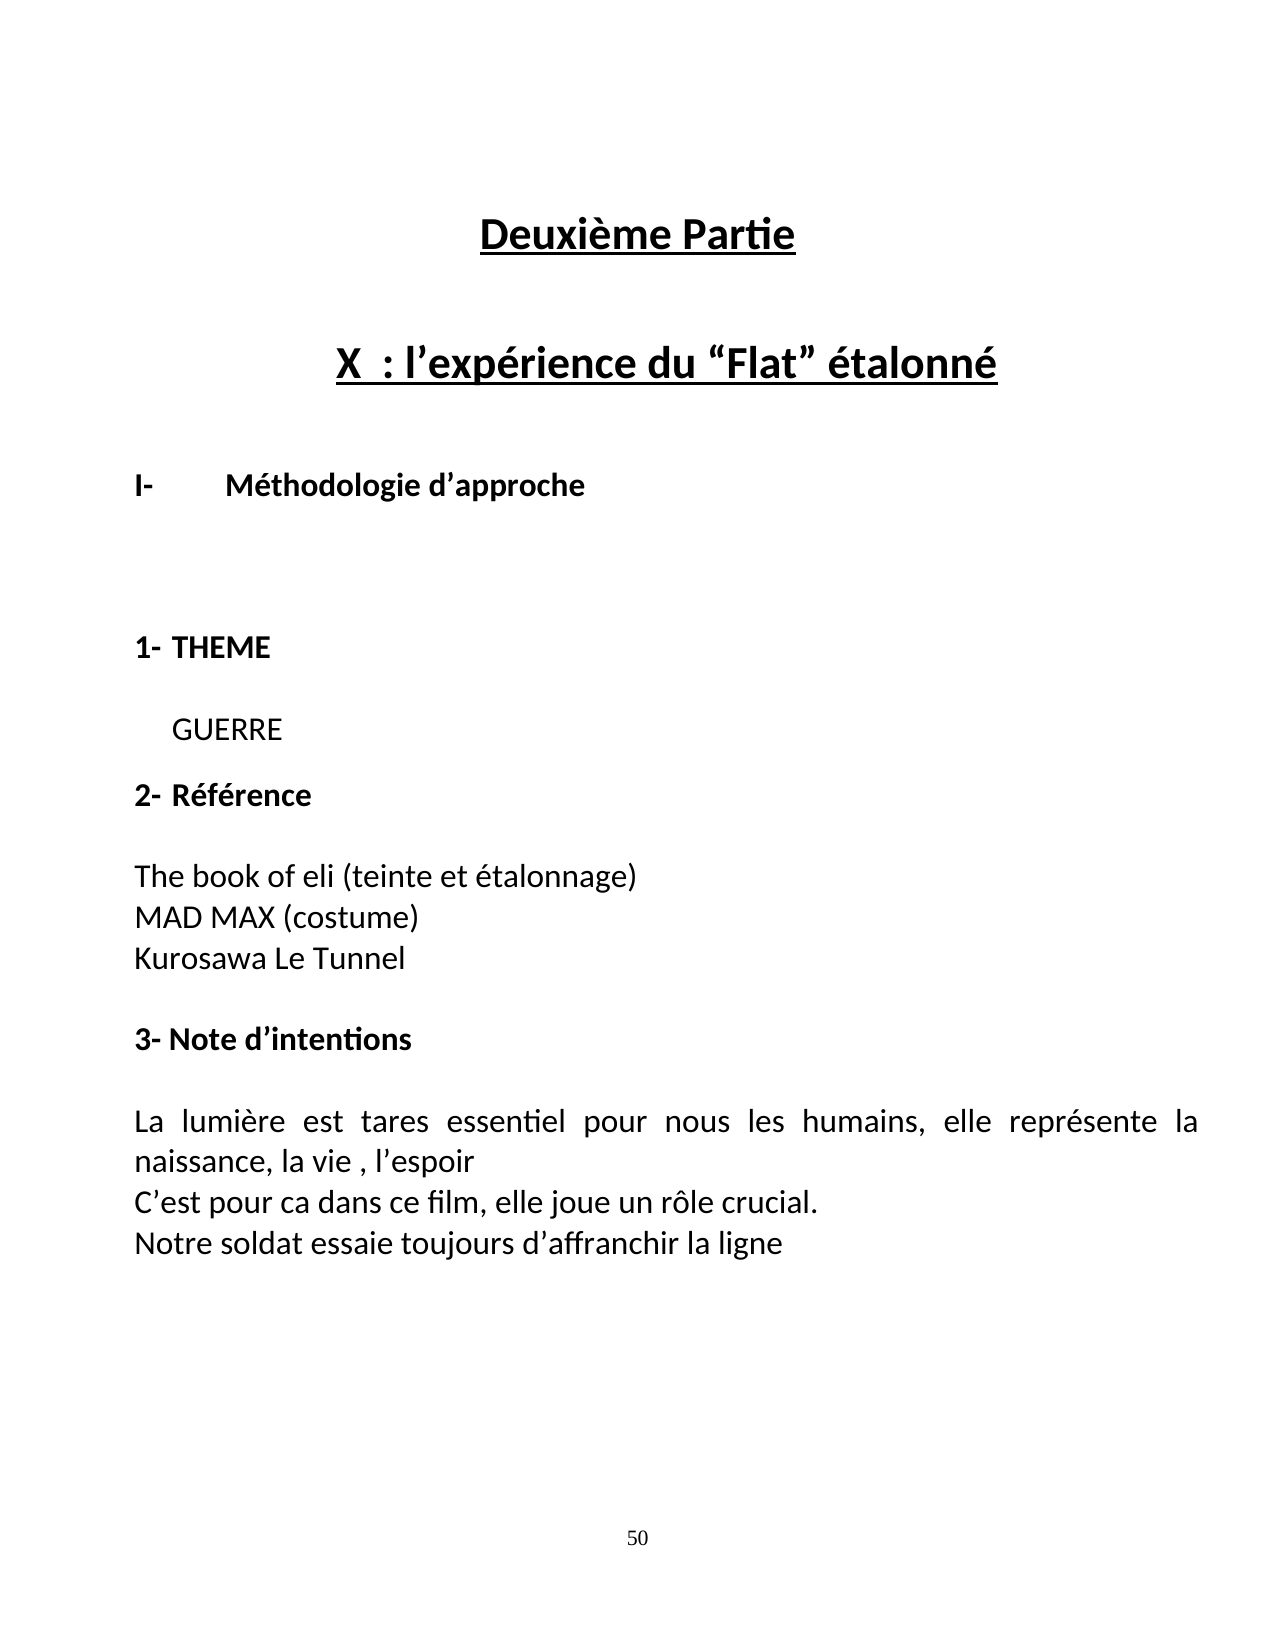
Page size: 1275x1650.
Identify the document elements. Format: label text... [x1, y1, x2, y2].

text 3- Note d’intentions [134, 1018, 1200, 1059]
text X : l’expérience du “Flat” étalonné [134, 334, 1199, 390]
text GUERRE [172, 708, 1200, 749]
text Kurosawa Le Tunnel [134, 937, 1200, 978]
list Référence [134, 774, 1200, 815]
text Notre soldat essaie toujours d’affranchir la ligne [134, 1222, 1200, 1263]
text La lumière est tares essentiel pour nous les humains, elle représente la naissance, la vie , l’espoir [134, 1100, 1200, 1181]
text C’est pour ca dans ce film, elle joue un rôle crucial. [134, 1181, 1200, 1222]
list Méthodologie d’approche [134, 464, 1199, 504]
list THEME [134, 627, 1200, 667]
text The book of eli (teinte et étalonnage) [134, 855, 1200, 896]
text Deuxième Partie [193, 204, 1082, 261]
text MAD MAX (costume) [134, 896, 1200, 937]
